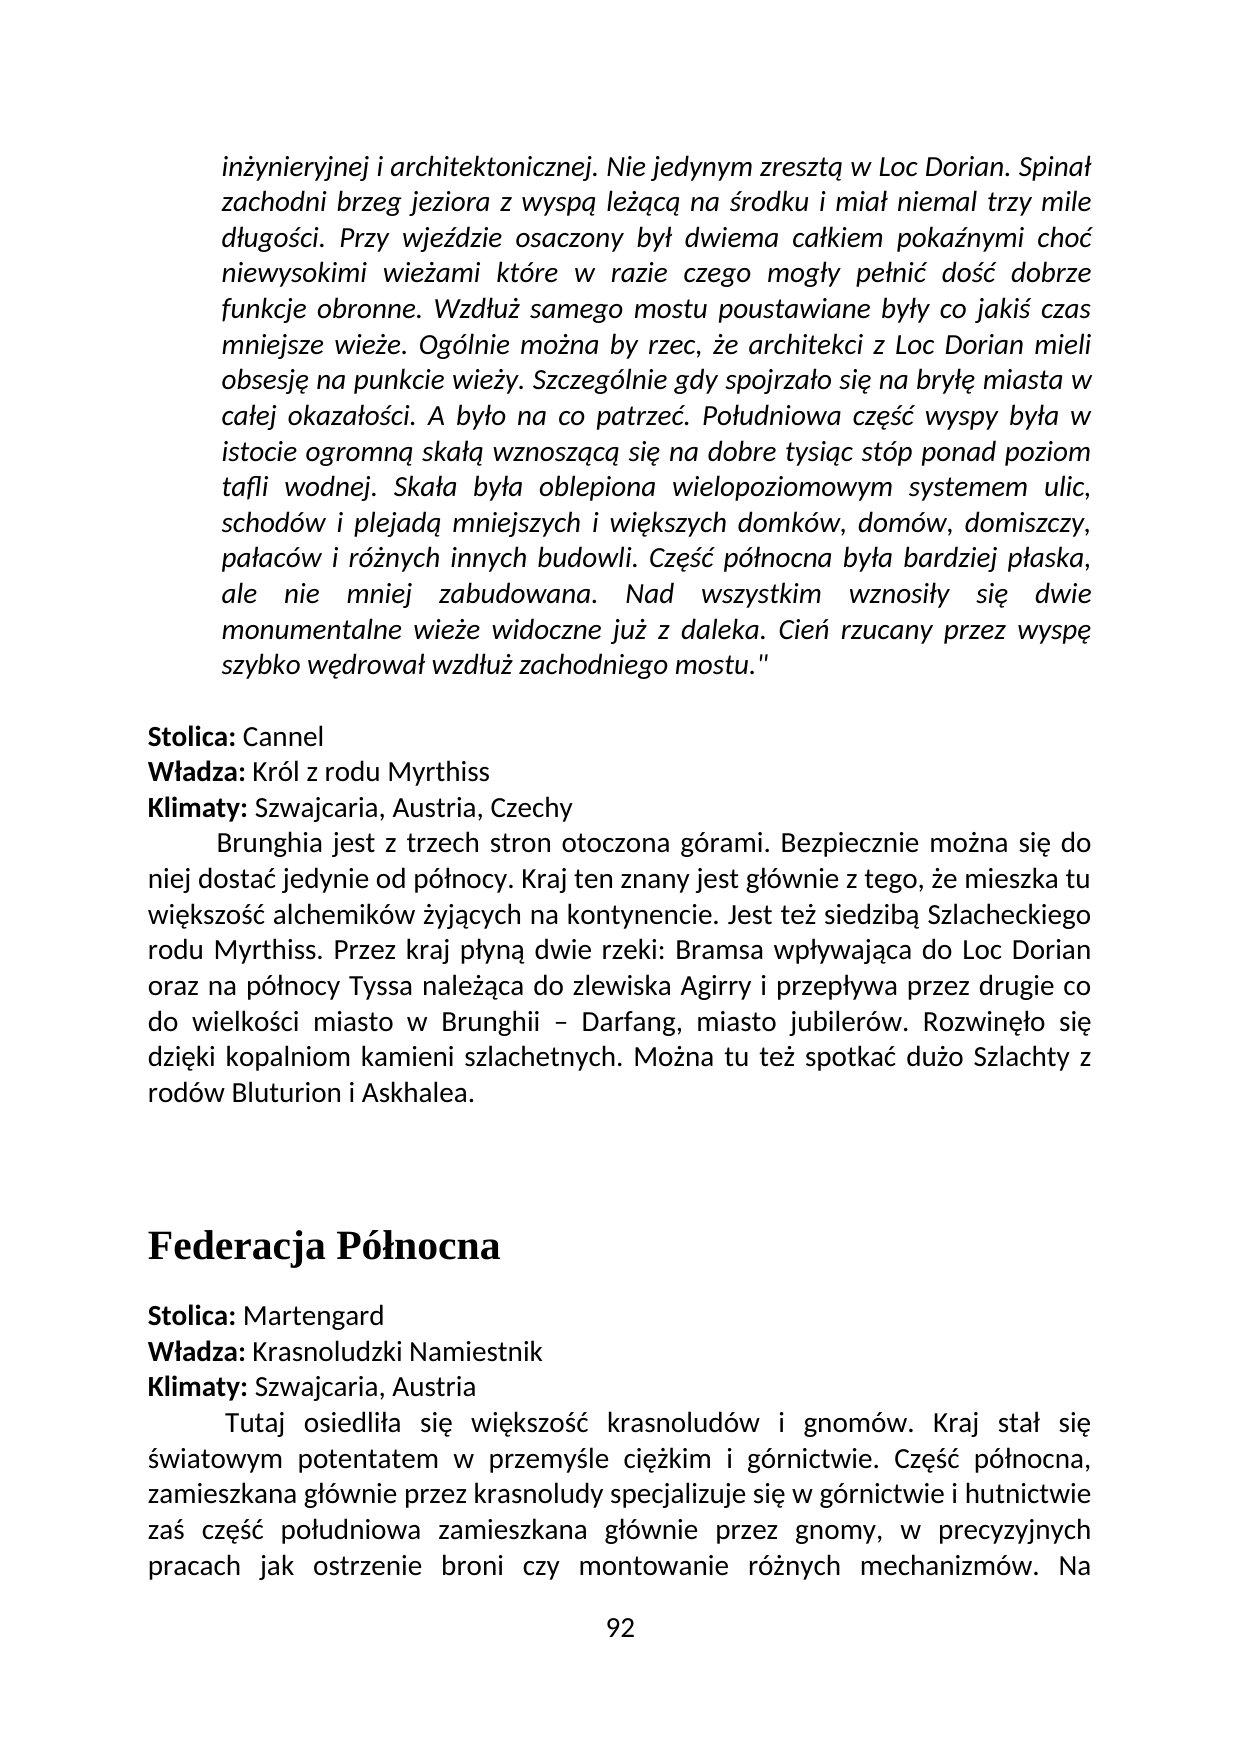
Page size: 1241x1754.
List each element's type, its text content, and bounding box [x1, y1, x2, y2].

subtitle Federacja Północna [148, 1220, 1093, 1268]
text Brunghia jest z trzech stron otoczona górami. Bezpiecznie można się do niej dostać jedynie od północy. Kraj ten znany jest głównie z tego, że mieszka tu większość alchemików żyjących na kontynencie. Jest też siedzibą Szlacheckiego rodu Myrthiss. Przez kraj płyną dwie rzeki: Bramsa wpływająca do Loc Dorian oraz na północy Tyssa należąca do zlewiska Agirry i przepływa przez drugie co do wielkości miasto w Brunghii – Darfang, miasto jubilerów. Rozwinęło się dzięki kopalniom kamieni szlachetnych. Można tu też spotkać dużo Szlachty z rodów Bluturion i Askhalea. [148, 824, 1093, 1109]
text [221, 148, 1093, 682]
text Klimaty: Szwajcaria, Austria [148, 1368, 1093, 1404]
text Stolica: Martengard [148, 1297, 1093, 1333]
text Władza: Król z rodu Myrthiss [148, 753, 1093, 789]
text Władza: Krasnoludzki Namiestnik [148, 1333, 1093, 1368]
text Klimaty: Szwajcaria, Austria, Czechy [148, 789, 1093, 824]
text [148, 1404, 1093, 1582]
text Stolica: Cannel [148, 718, 1093, 753]
